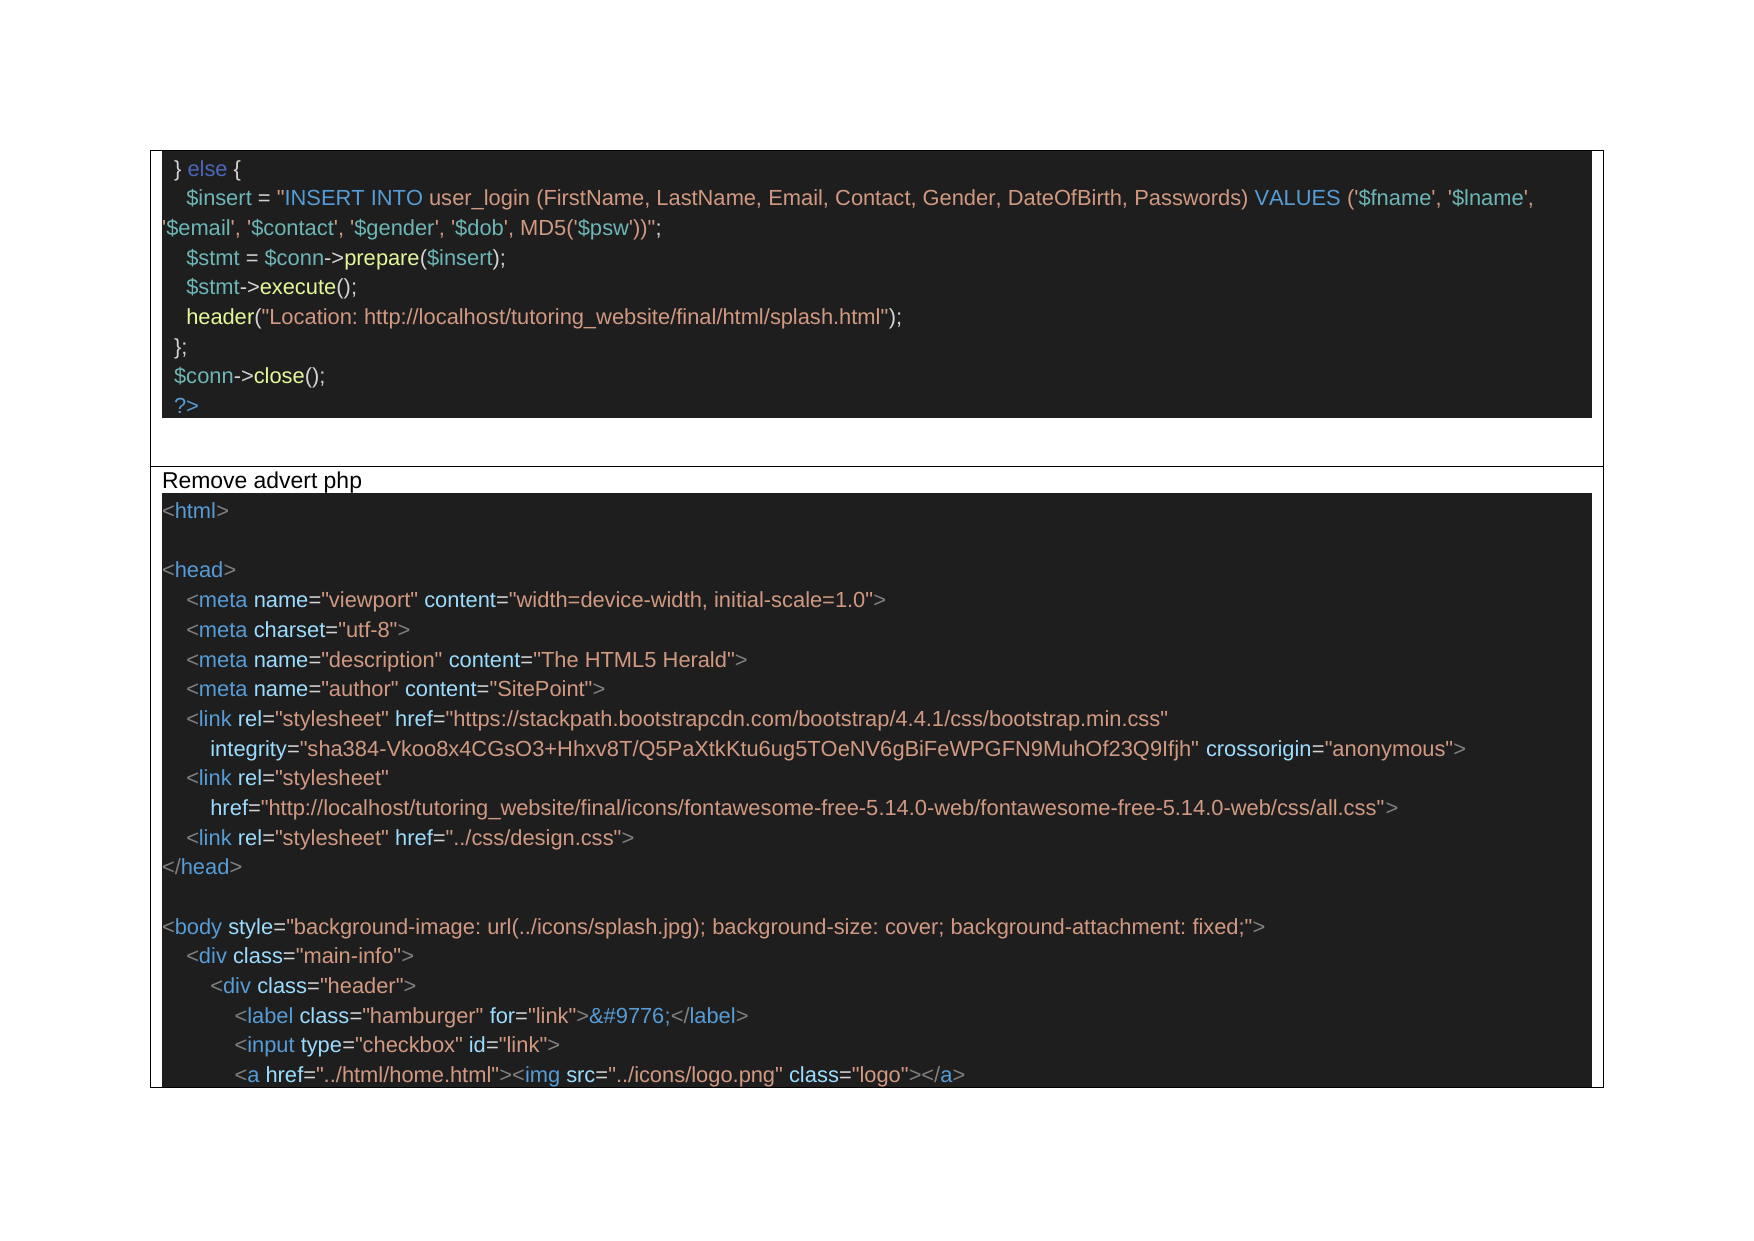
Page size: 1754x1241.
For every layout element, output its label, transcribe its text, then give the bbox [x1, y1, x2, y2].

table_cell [151, 151, 1603, 466]
